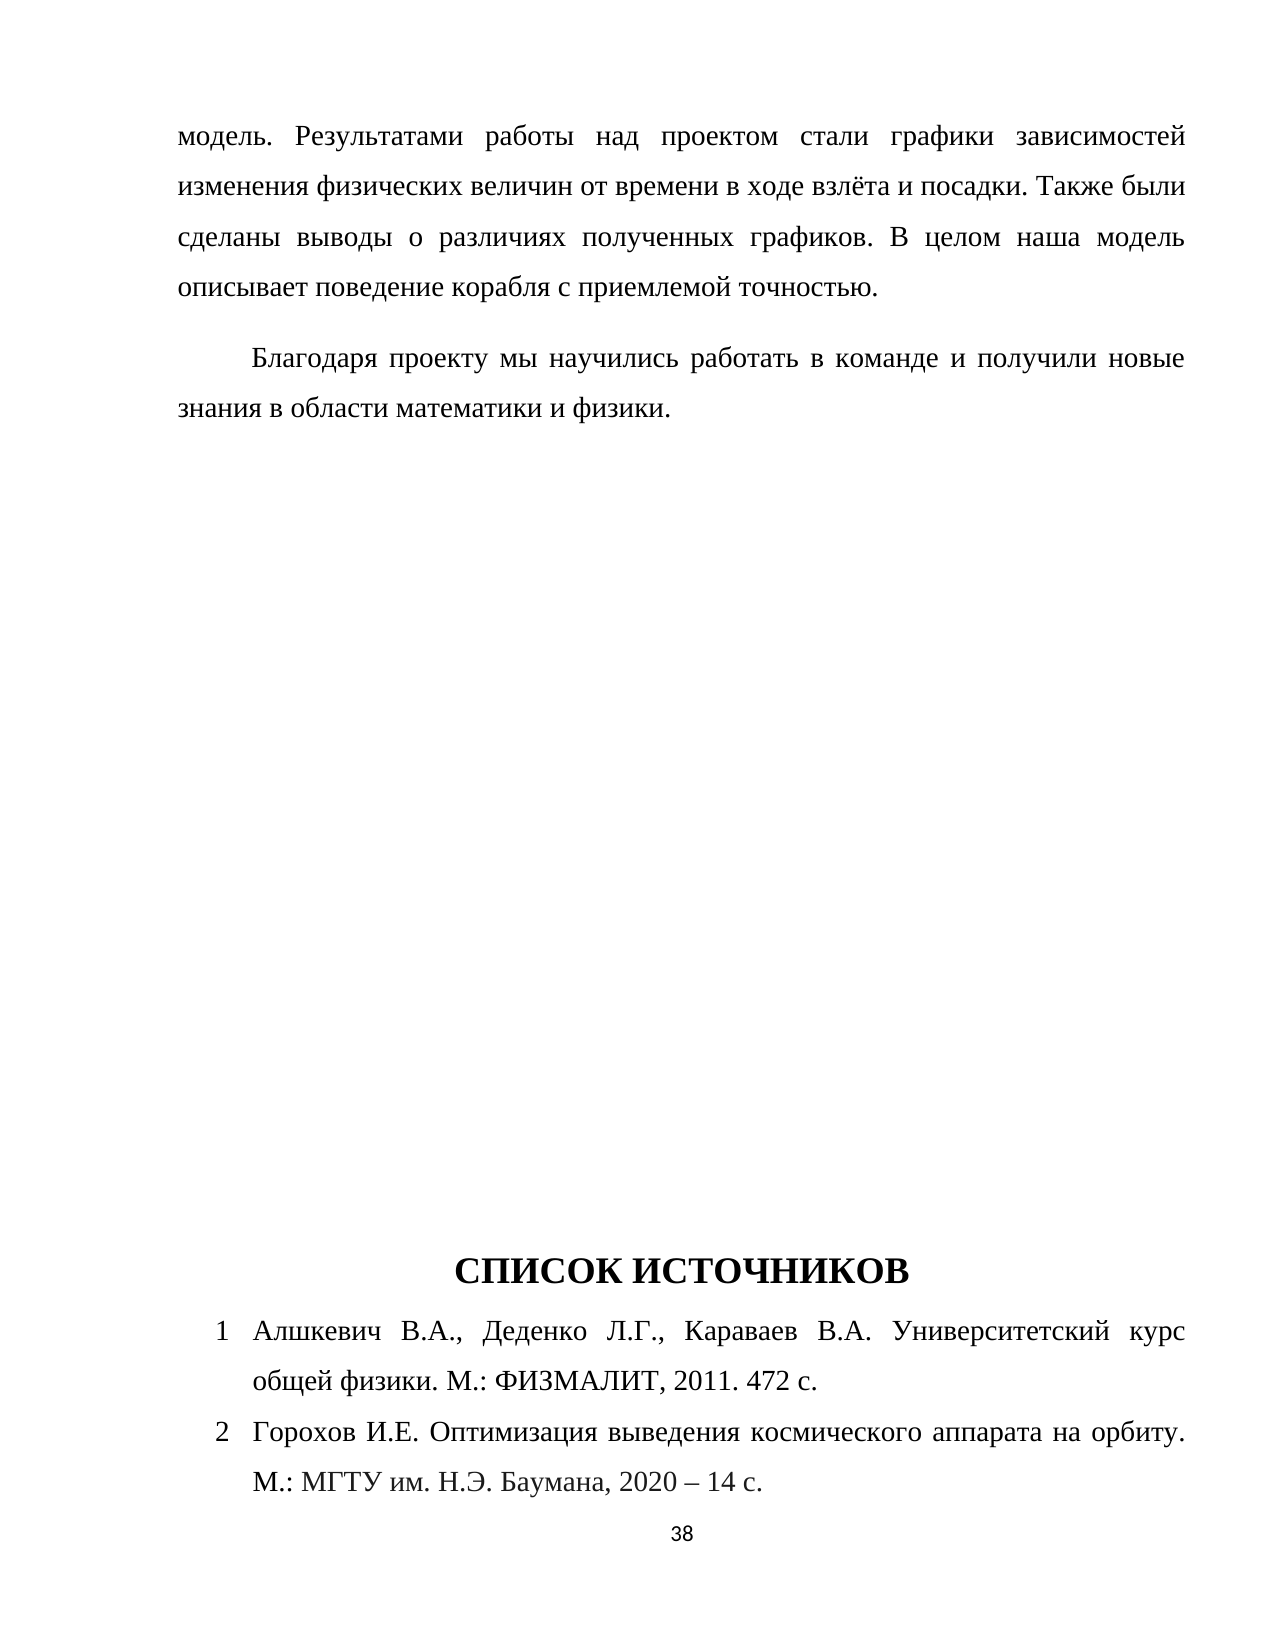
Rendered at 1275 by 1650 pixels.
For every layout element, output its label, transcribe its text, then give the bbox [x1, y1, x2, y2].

list Алшкевич В.А., Деденко Л.Г., Караваев В.А. Университетский курс общей физики. M.: ФИЗМАЛИТ, 2011. 472 с. [215, 1313, 1186, 1397]
list Горохов И.Е. Оптимизация выведения космического аппарата на орбиту. М.: МГТУ им. Н.Э. Баумана, 2020 – 14 с. [215, 1414, 1186, 1498]
text Благодаря проекту мы научились работать в команде и получили новые знания в области математики и физики. [177, 340, 1186, 424]
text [177, 118, 1186, 303]
text СПИСОК ИСТОЧНИКОВ [177, 1248, 1186, 1292]
